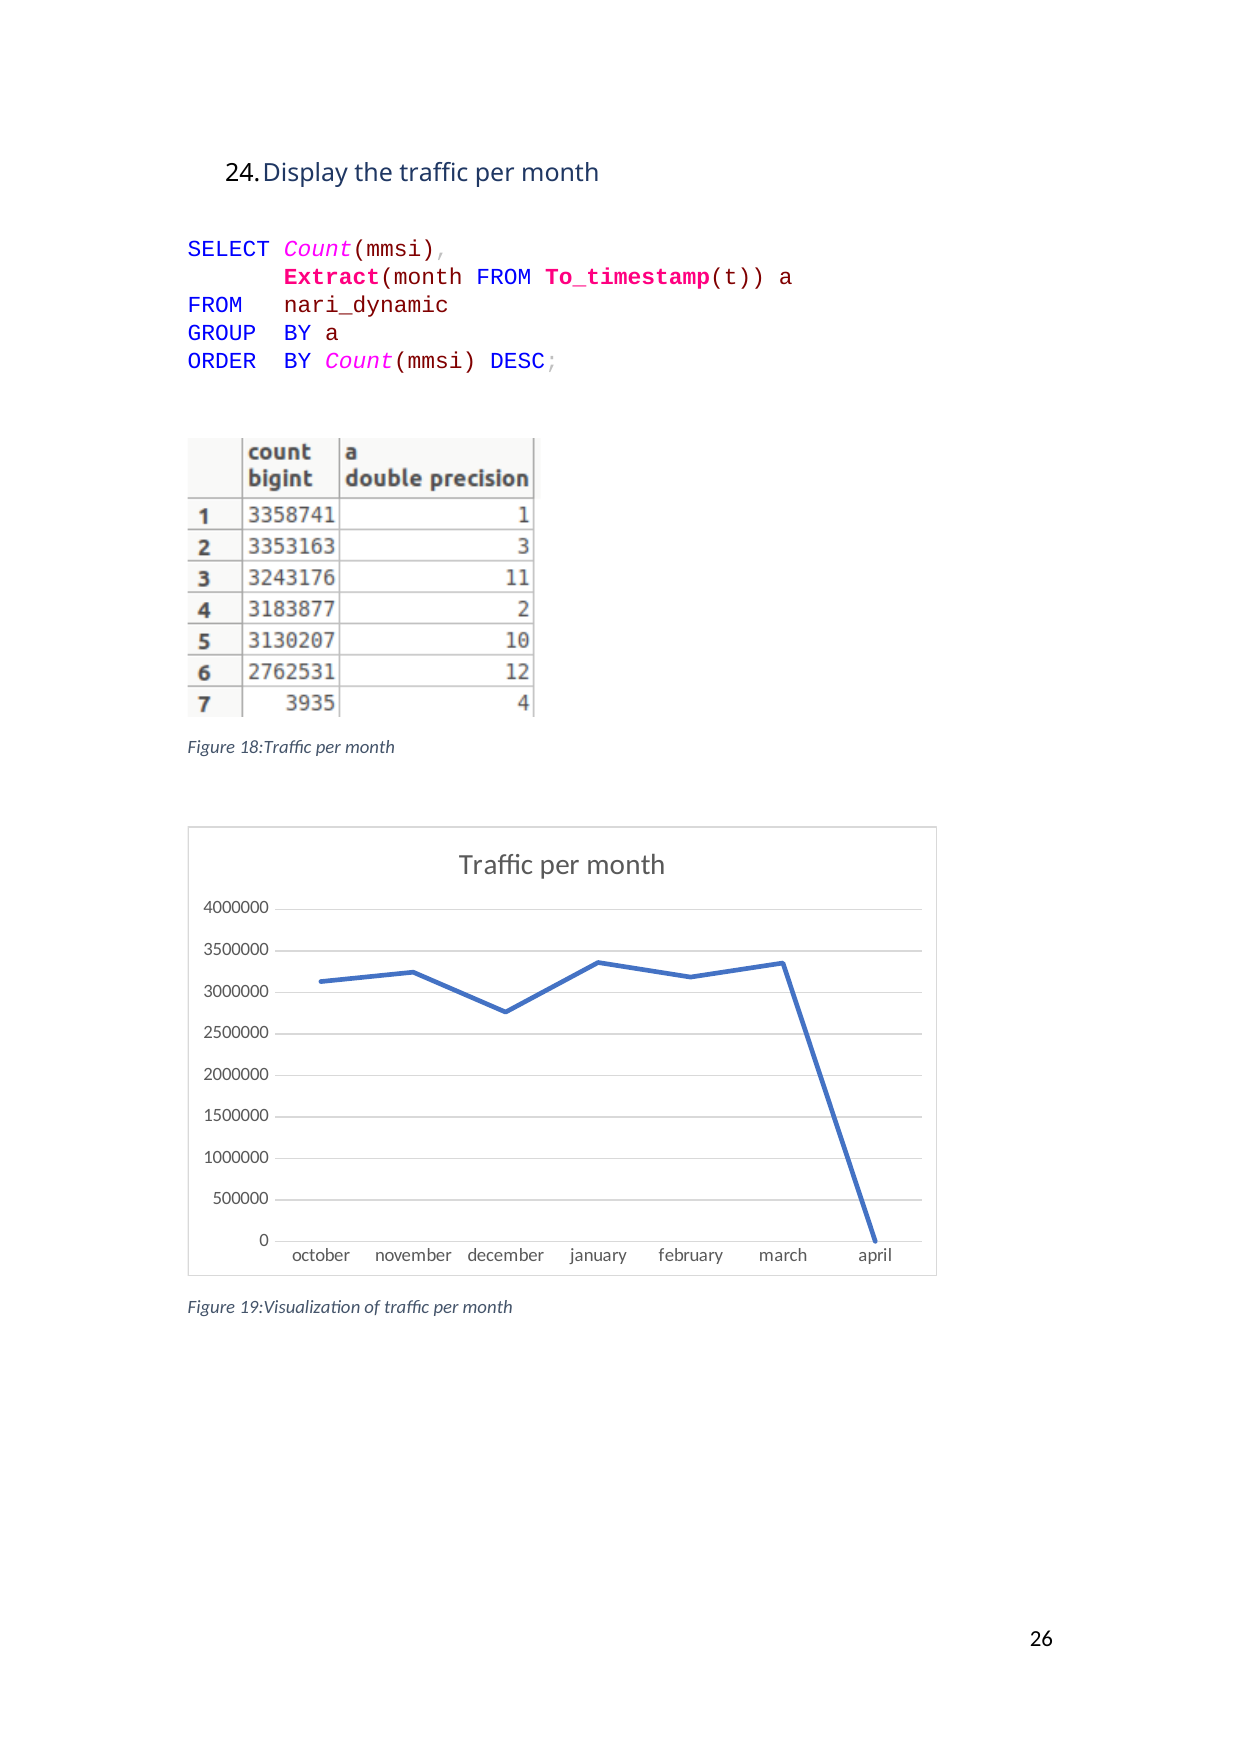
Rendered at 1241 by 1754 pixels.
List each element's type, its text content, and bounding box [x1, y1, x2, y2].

picture [187, 438, 541, 717]
text SELECT Count(mmsi), Extract(month FROM To_timestamp(t)) a FROM nari_dynamic GROUP BY a ORDER BY Count(mmsi) DESC; [187, 238, 1053, 375]
subtitle Display the traffic per month [225, 154, 1053, 188]
text Figure 18:Traffic per month [187, 736, 1053, 758]
text Figure 19:Visualization of traffic per month [187, 1295, 1053, 1318]
